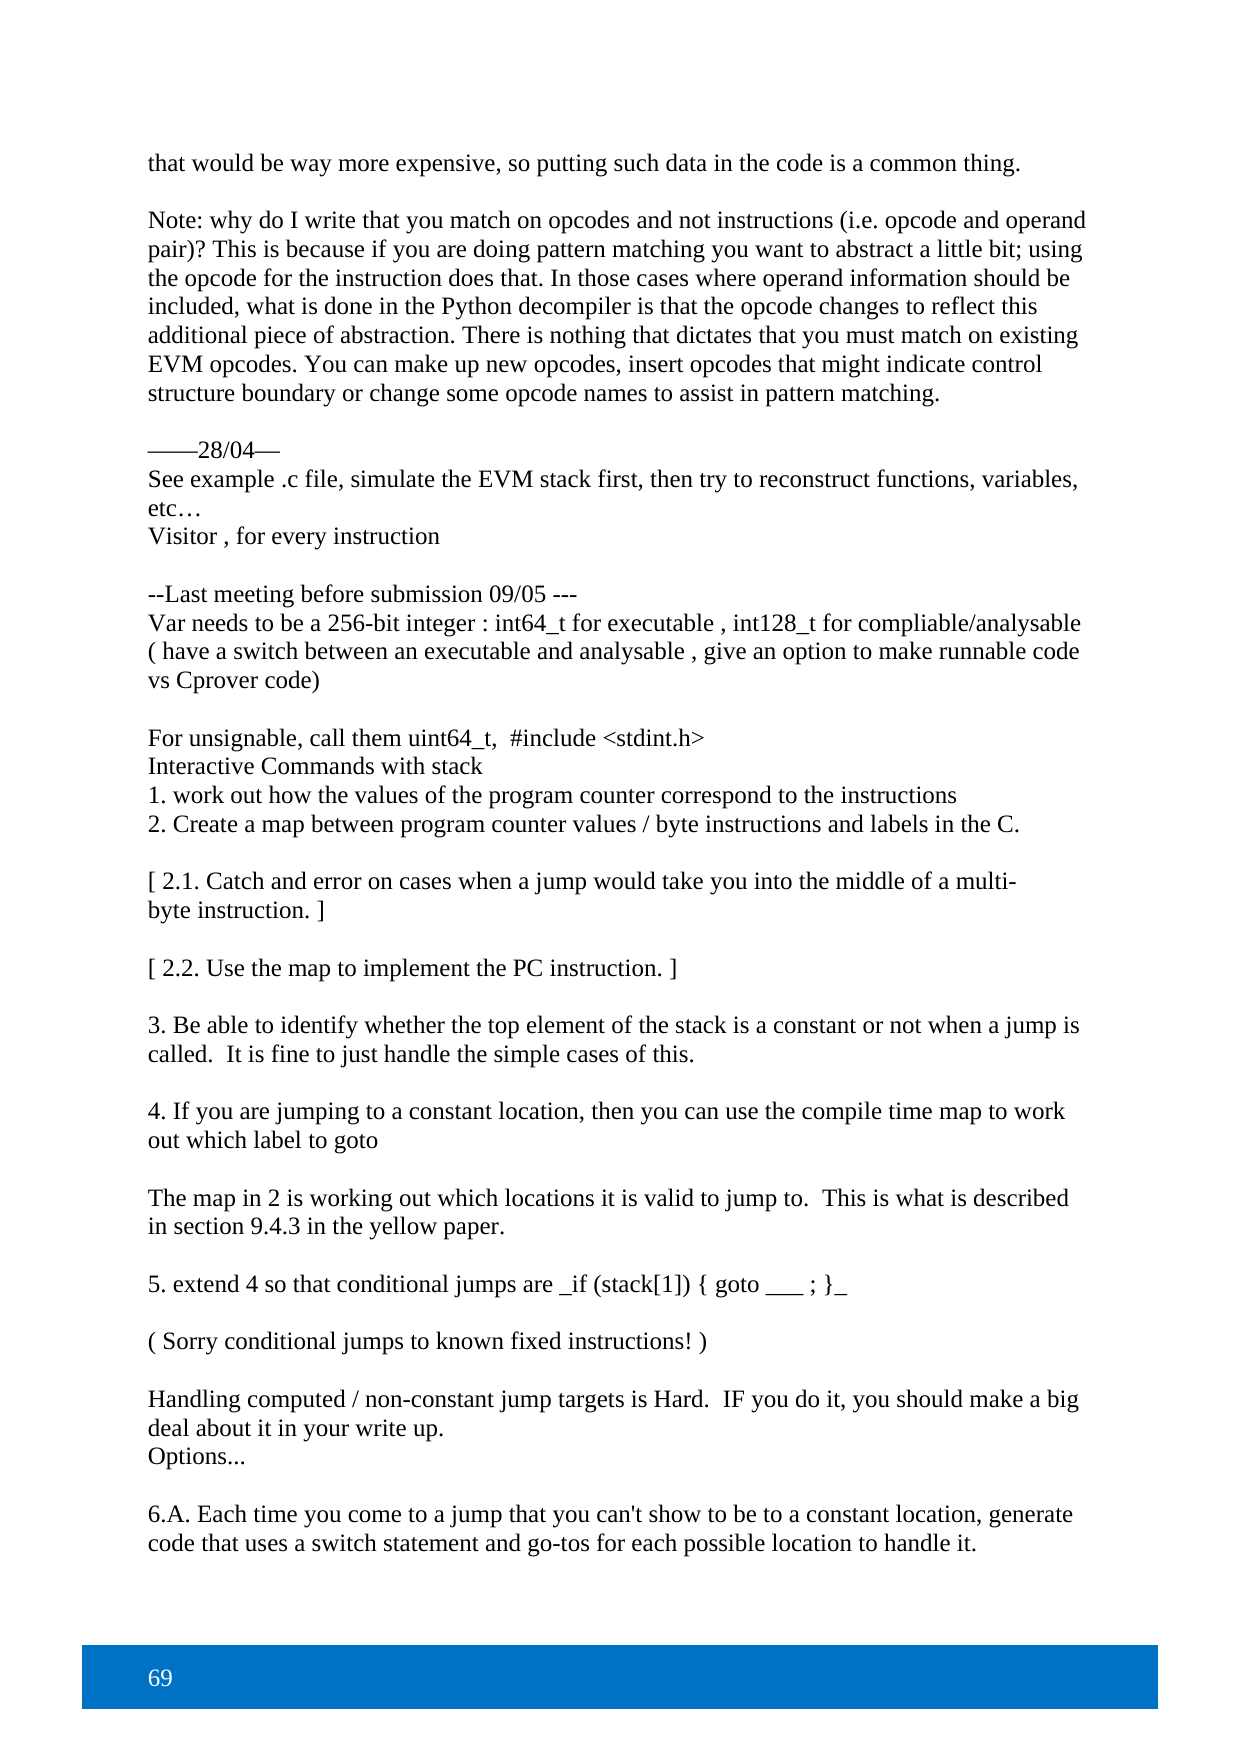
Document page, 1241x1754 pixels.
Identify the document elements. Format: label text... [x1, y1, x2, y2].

text Handling computed / non-constant jump targets is Hard. IF you do it, you should make a big deal about it in your write up. [148, 1384, 1092, 1441]
text For unsignable, call them uint64_t, #include <stdint.h> [148, 723, 1092, 751]
text The map in 2 is working out which locations it is valid to jump to. This is what is described in section 9.4.3 in the yellow paper. [148, 1183, 1092, 1240]
text ——28/04— [148, 435, 1092, 464]
text ( Sorry conditional jumps to known fixed instructions! ) [148, 1326, 1092, 1355]
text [148, 148, 1092, 176]
text Var needs to be a 256-bit integer : int64_t for executable , int128_t for compliable/analysable ( have a switch between an executable and analysable , give an option to make runnable code vs Cprover code) [148, 608, 1092, 694]
text Interactive Commands with stack [148, 751, 1092, 780]
text Note: why do I write that you match on opcodes and not instructions (i.e. opcode and operand pair)? This is because if you are doing pattern matching you want to abstract a little bit; using the opcode for the instruction does that. In those cases where operand information should be included, what is done in the Python decompiler is that the opcode changes to reflect this additional piece of abstraction. There is nothing that dictates that you must match on existing EVM opcodes. You can make up new opcodes, insert opcodes that might indicate control structure boundary or change some opcode names to assist in pattern matching. [148, 205, 1092, 406]
text [ 2.1. Catch and error on cases when a jump would take you into the middle of a multi-byte instruction. ] [148, 866, 1092, 924]
text 5. extend 4 so that conditional jumps are _if (stack[1]) { goto ___ ; }_ [148, 1269, 1092, 1298]
text 3. Be able to identify whether the top element of the stack is a constant or not when a jump is called. It is fine to just handle the simple cases of this. [148, 1010, 1092, 1068]
text 6.A. Each time you come to a jump that you can't show to be to a constant location, generate code that uses a switch statement and go-tos for each possible location to handle it. [148, 1499, 1092, 1556]
text 4. If you are jumping to a constant location, then you can use the compile time map to work out which label to goto [148, 1096, 1092, 1154]
text --Last meeting before submission 09/05 --- [148, 579, 1092, 608]
text See example .c file, simulate the EVM stack first, then try to reconstruct functions, variables, etc… [148, 464, 1092, 521]
text 1. work out how the values of the program counter correspond to the instructions [148, 780, 1092, 809]
text [ 2.2. Use the map to implement the PC instruction. ] [148, 953, 1092, 981]
text Visitor , for every instruction [148, 521, 1092, 550]
text 2. Create a map between program counter values / byte instructions and labels in the C. [148, 809, 1092, 838]
text Options... [148, 1441, 1092, 1470]
